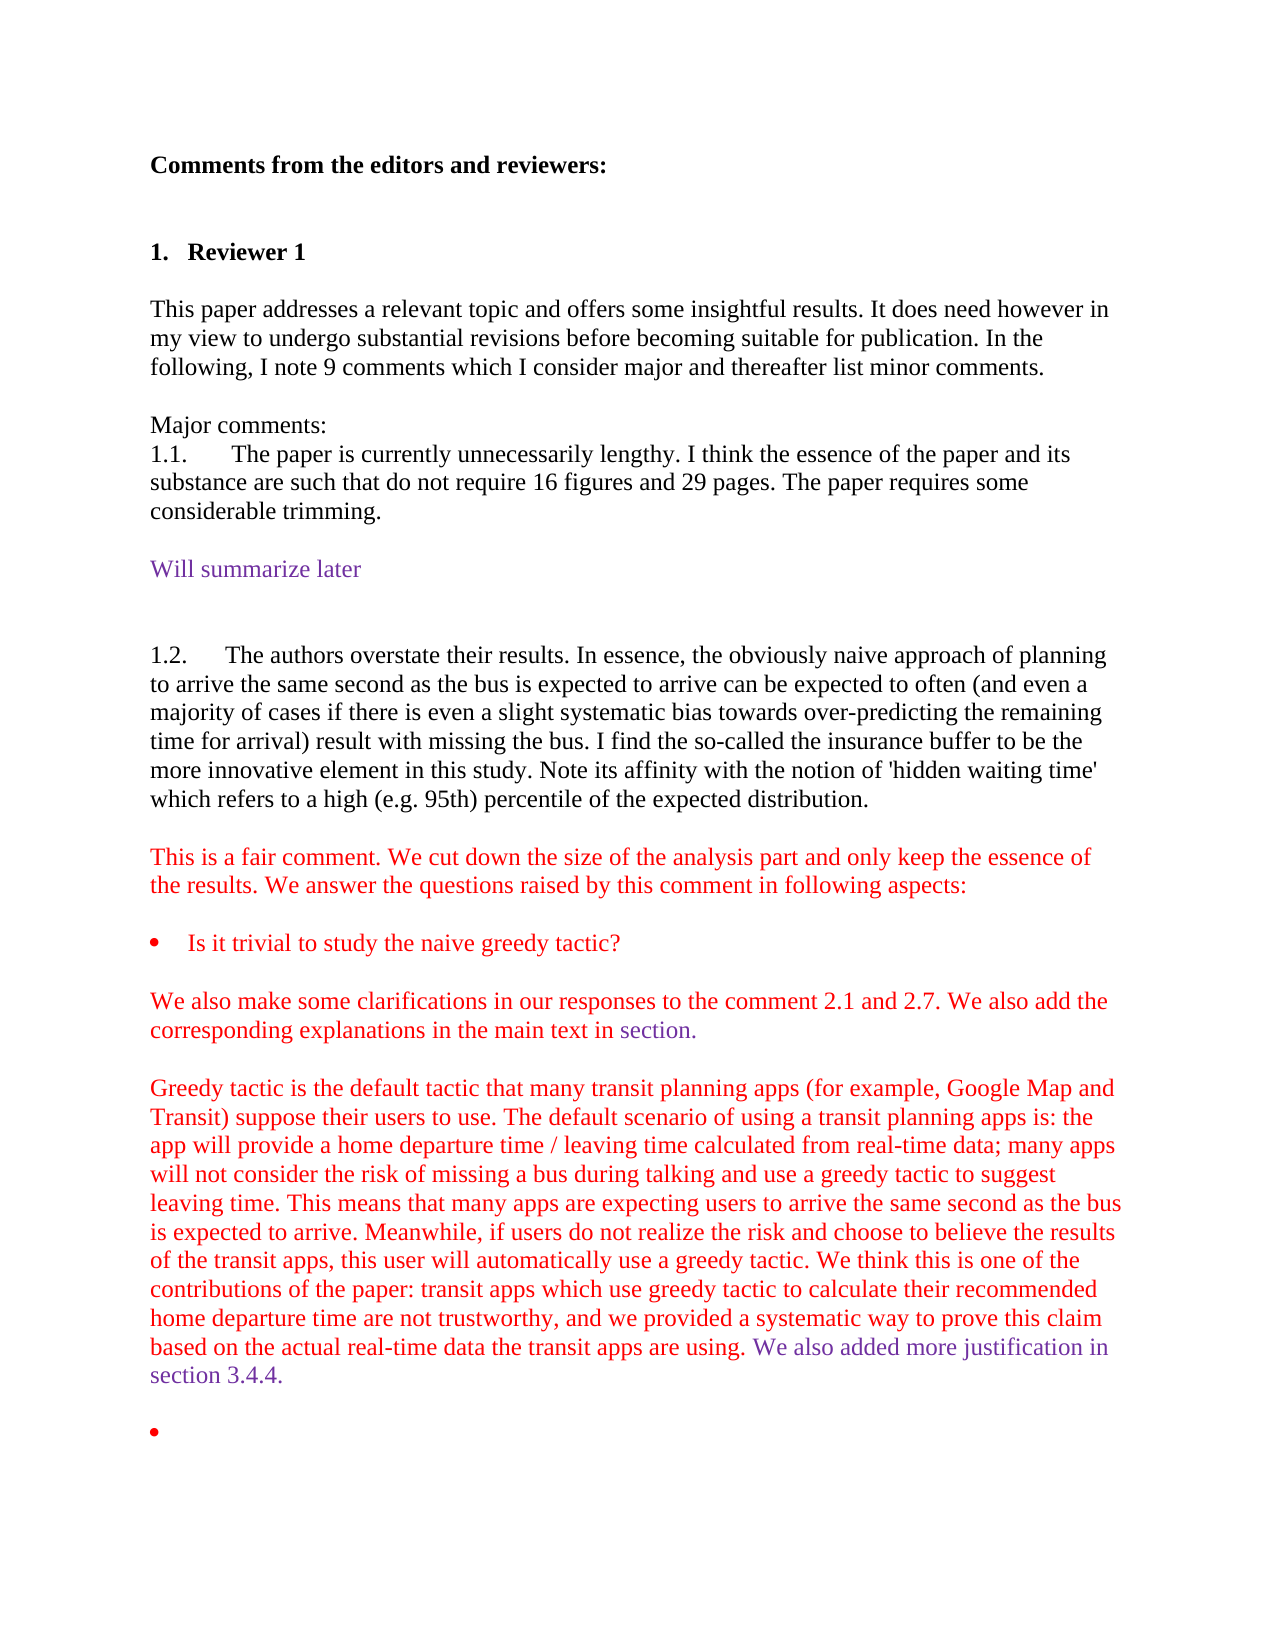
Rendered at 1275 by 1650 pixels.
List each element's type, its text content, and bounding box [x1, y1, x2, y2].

list The authors overstate their results. In essence, the obviously naive approach of planning to arrive the same second as the bus is expected to arrive can be expected to often (and even a majority of cases if there is even a slight systematic bias towards over-predicting the remaining time for arrival) result with missing the bus. I find the so-called the insurance buffer to be the more innovative element in this study. Note its affinity with the notion of 'hidden waiting time' which refers to a high (e.g. 95th) percentile of the expected distribution. [150, 640, 1125, 812]
text Greedy tactic is the default tactic that many transit planning apps (for example, Google Map and Transit) suppose their users to use. The default scenario of using a transit planning apps is: the app will provide a home departure time / leaving time calculated from real-time data; many apps will not consider the risk of missing a bus during talking and use a greedy tactic to suggest leaving time. This means that many apps are expecting users to arrive the same second as the bus is expected to arrive. Meanwhile, if users do not realize the risk and choose to believe the results of the transit apps, this user will automatically use a greedy tactic. We think this is one of the contributions of the paper: transit apps which use greedy tactic to calculate their recommended home departure time are not trustworthy, and we provided a systematic way to prove this claim based on the actual real-time data the transit apps are using. We also added more justification in section 3.4.4. [150, 1073, 1125, 1389]
list The paper is currently unnecessarily lengthy. I think the essence of the paper and its substance are such that do not require 16 figures and 29 pages. The paper requires some considerable trimming. [150, 439, 1125, 525]
list Reviewer 1 [150, 237, 1125, 265]
list Is it trivial to study the naive greedy tactic? [150, 928, 1125, 957]
text Will summarize later [150, 554, 1125, 582]
text Comments from the editors and reviewers: [150, 150, 1125, 207]
text This paper addresses a relevant topic and offers some insightful results. It does need however in my view to undergo substantial revisions before becoming suitable for publication. In the following, I note 9 comments which I consider major and thereafter list minor comments. [150, 294, 1125, 381]
text This is a fair comment. We cut down the size of the analysis part and only keep the essence of the results. We answer the questions raised by this comment in following aspects: [150, 842, 1125, 899]
text We also make some clarifications in our responses to the comment 2.1 and 2.7. We also add the corresponding explanations in the main text in section. [150, 986, 1125, 1044]
text Major comments: [150, 410, 1125, 439]
